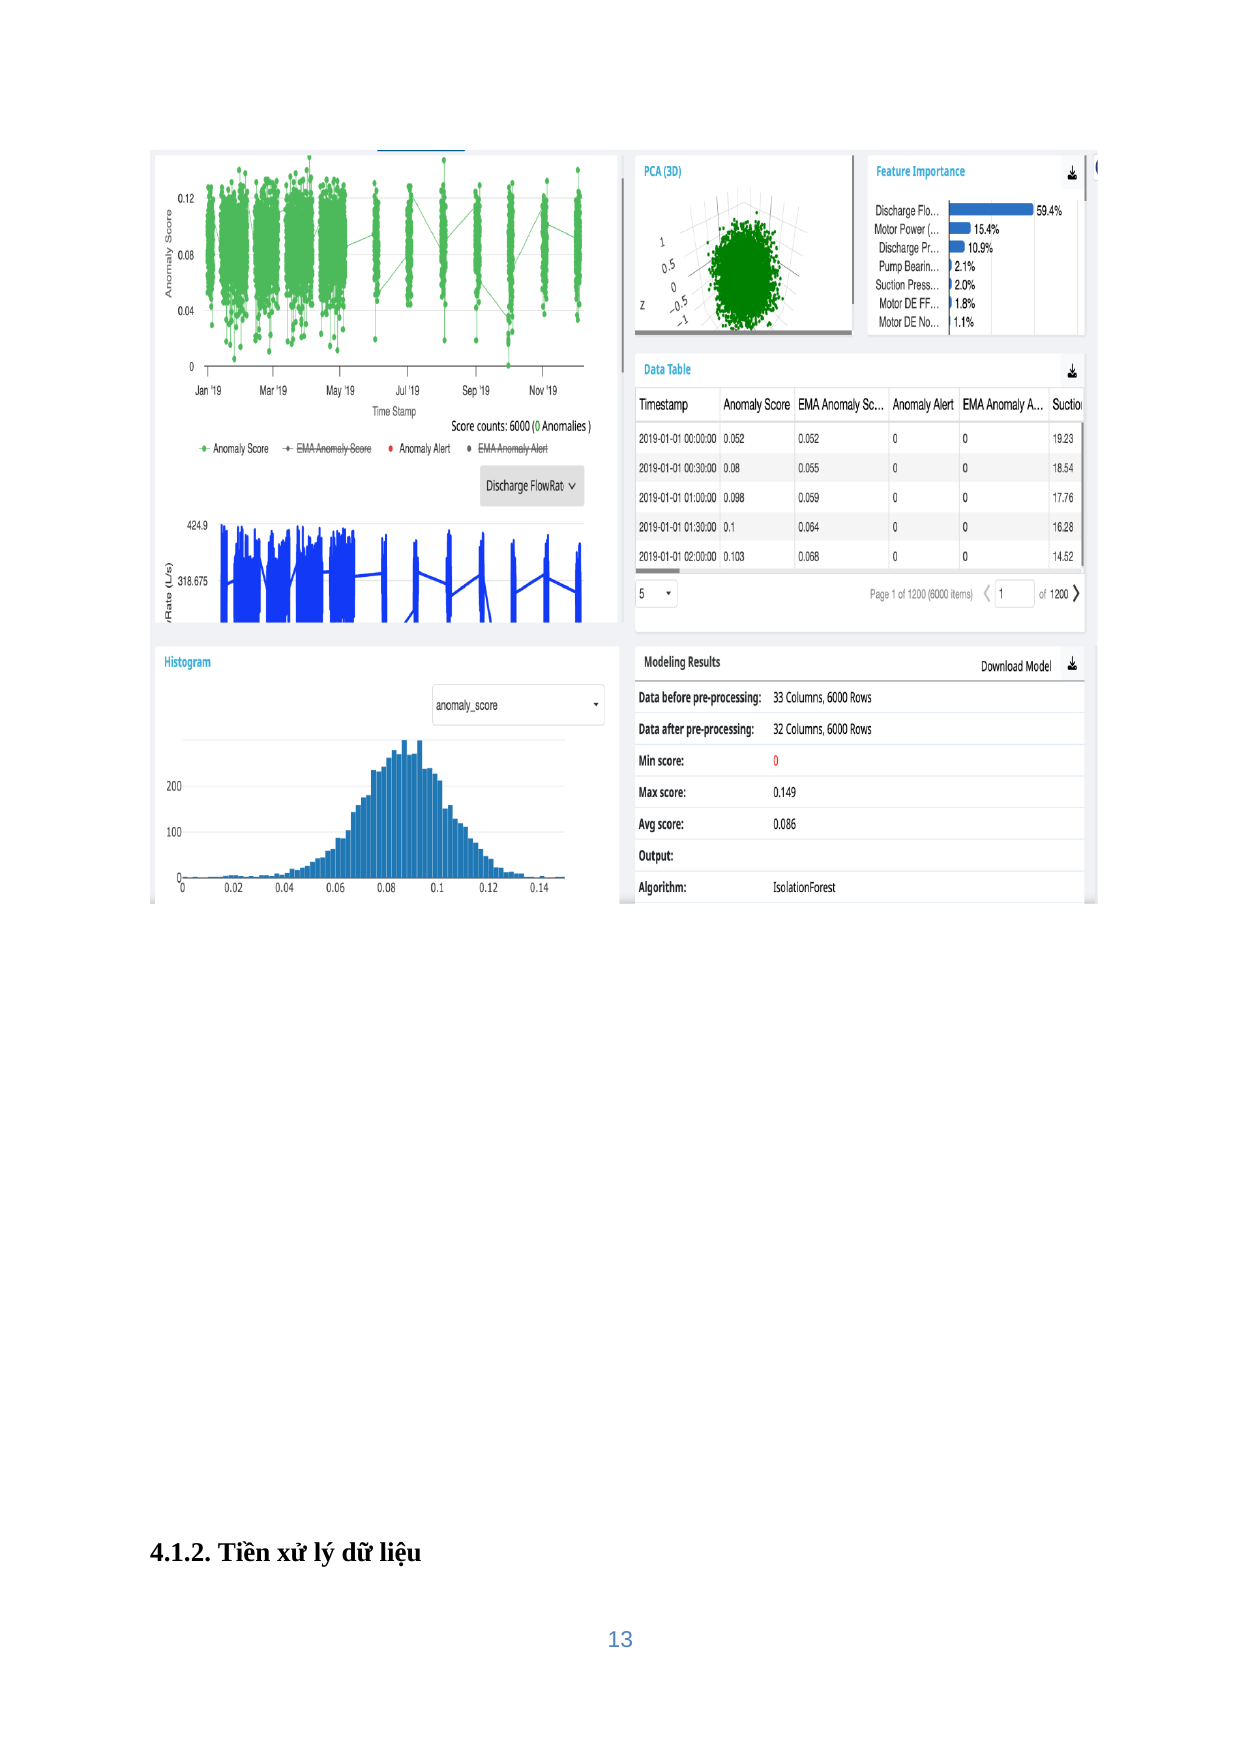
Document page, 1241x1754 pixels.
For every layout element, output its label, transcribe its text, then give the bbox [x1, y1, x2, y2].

picture [150, 150, 1098, 911]
subtitle 4.1.2. Tiền xử lý dữ liệu [150, 1536, 1090, 1567]
